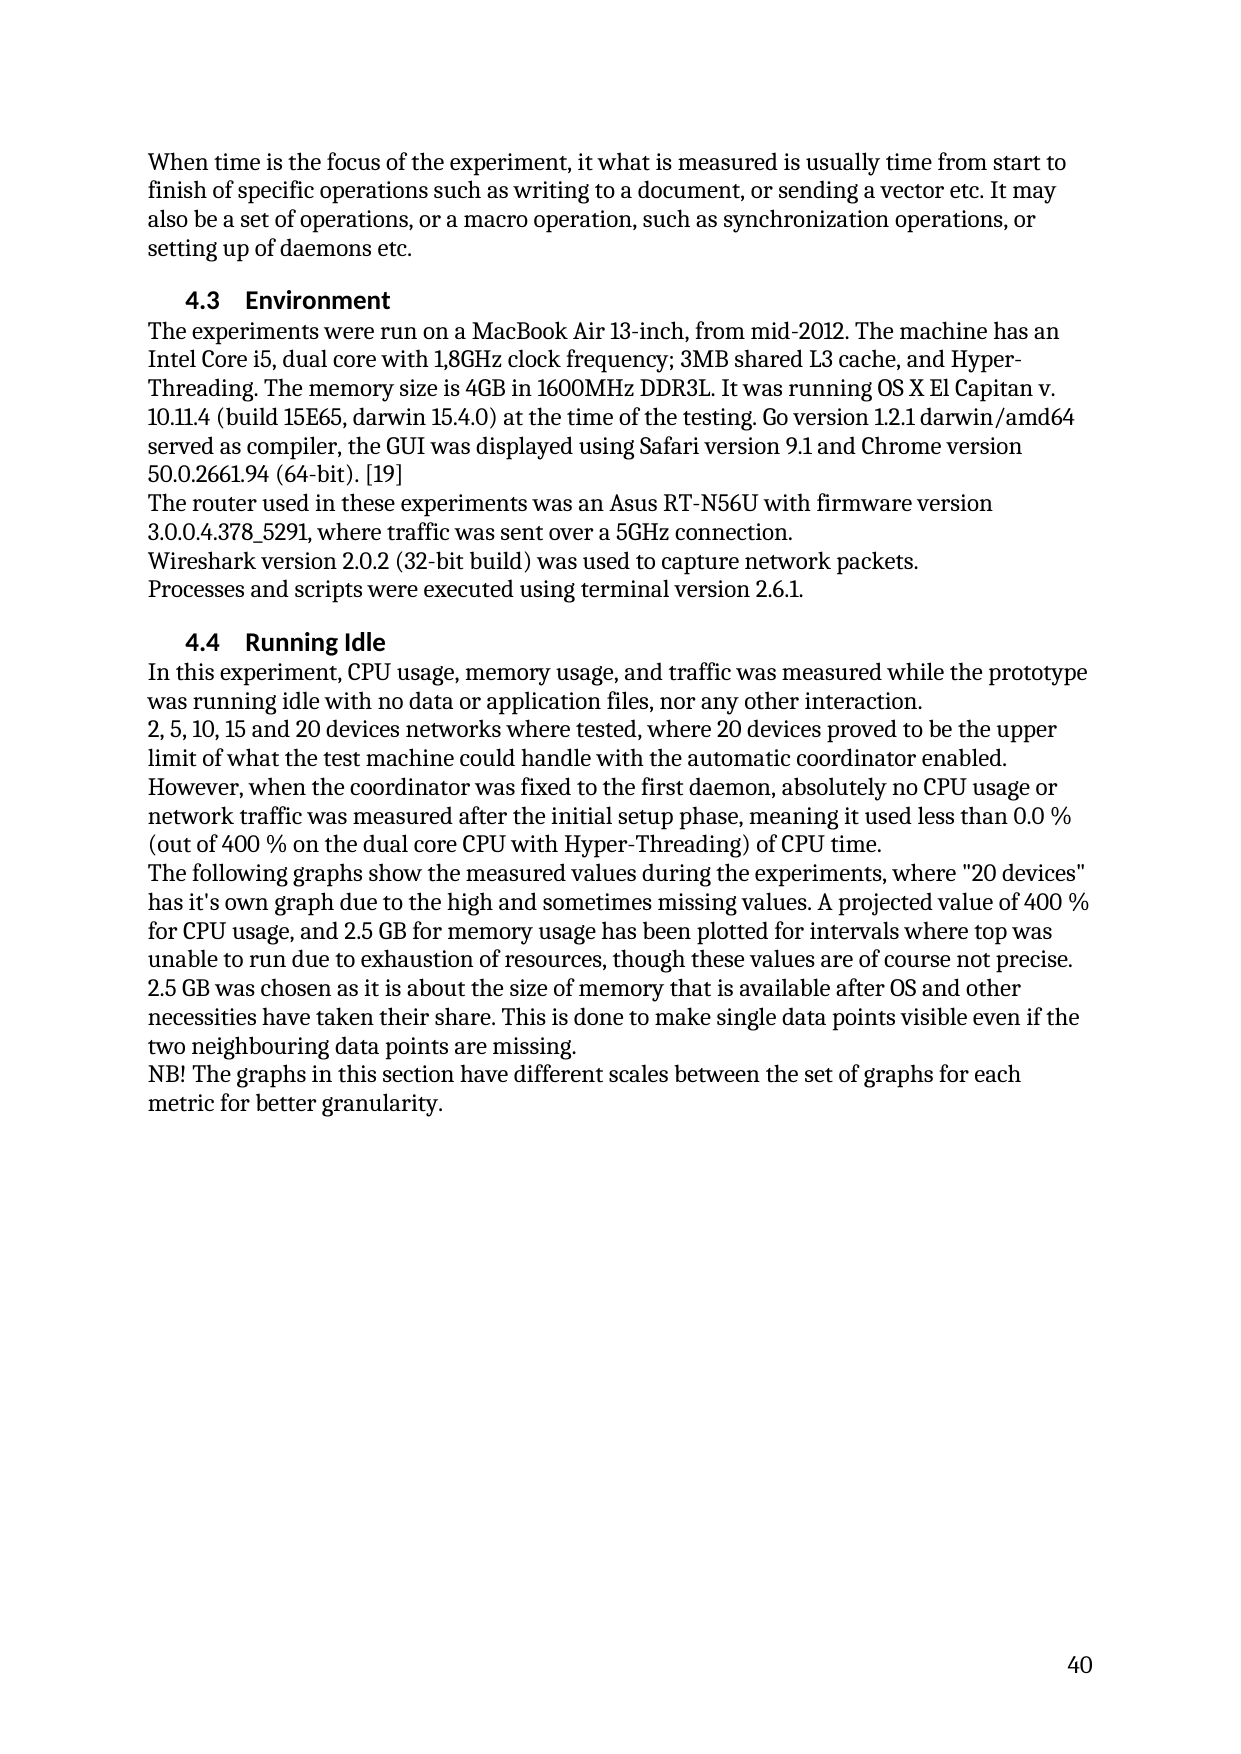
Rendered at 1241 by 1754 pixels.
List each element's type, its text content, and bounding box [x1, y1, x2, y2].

text The router used in these experiments was an Asus RT-N56U with firmware version 3.0.0.4.378_5291, where traffic was sent over a 5GHz connection. [148, 489, 1092, 547]
text Processes and scripts were executed using terminal version 2.6.1. [148, 575, 1092, 604]
text 2, 5, 10, 15 and 20 devices networks where tested, where 20 devices proved to be the upper limit of what the test machine could handle with the automatic coordinator enabled. [148, 715, 1092, 773]
text Wireshark version 2.0.2 (32-bit build) was used to capture network packets. [148, 547, 1092, 575]
subtitle Environment [185, 283, 1092, 317]
text In this experiment, CPU usage, memory usage, and traffic was measured while the prototype was running idle with no data or application files, nor any other interaction. [148, 658, 1092, 715]
text The experiments were run on a MacBook Air 13-inch, from mid-2012. The machine has an Intel Core i5, dual core with 1,8GHz clock frequency; 3MB shared L3 cache, and Hyper-Threading. The memory size is 4GB in 1600MHz DDR3L. It was running OS X El Capitan v. 10.11.4 (build 15E65, darwin 15.4.0) at the time of the testing. Go version 1.2.1 darwin/amd64 served as compiler, the GUI was displayed using Safari version 9.1 and Chrome version 50.0.2661.94 (64-bit). [19] [148, 317, 1092, 489]
text However, when the coordinator was fixed to the first daemon, absolutely no CPU usage or network traffic was measured after the initial setup phase, meaning it used less than 0.0 % (out of 400 % on the dual core CPU with Hyper-Threading) of CPU time. [148, 773, 1092, 859]
text NB! The graphs in this section have different scales between the set of graphs for each metric for better granularity. [148, 1060, 1092, 1118]
subtitle Running Idle [185, 625, 1092, 658]
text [148, 148, 1092, 263]
text The following graphs show the measured values during the experiments, where "20 devices" has it's own graph due to the high and sometimes missing values. A projected value of 400 % for CPU usage, and 2.5 GB for memory usage has been plotted for intervals where top was unable to run due to exhaustion of resources, though these values are of course not precise. 2.5 GB was chosen as it is about the size of memory that is available after OS and other necessities have taken their share. This is done to make single data points visible even if the two neighbouring data points are missing. [148, 859, 1092, 1060]
